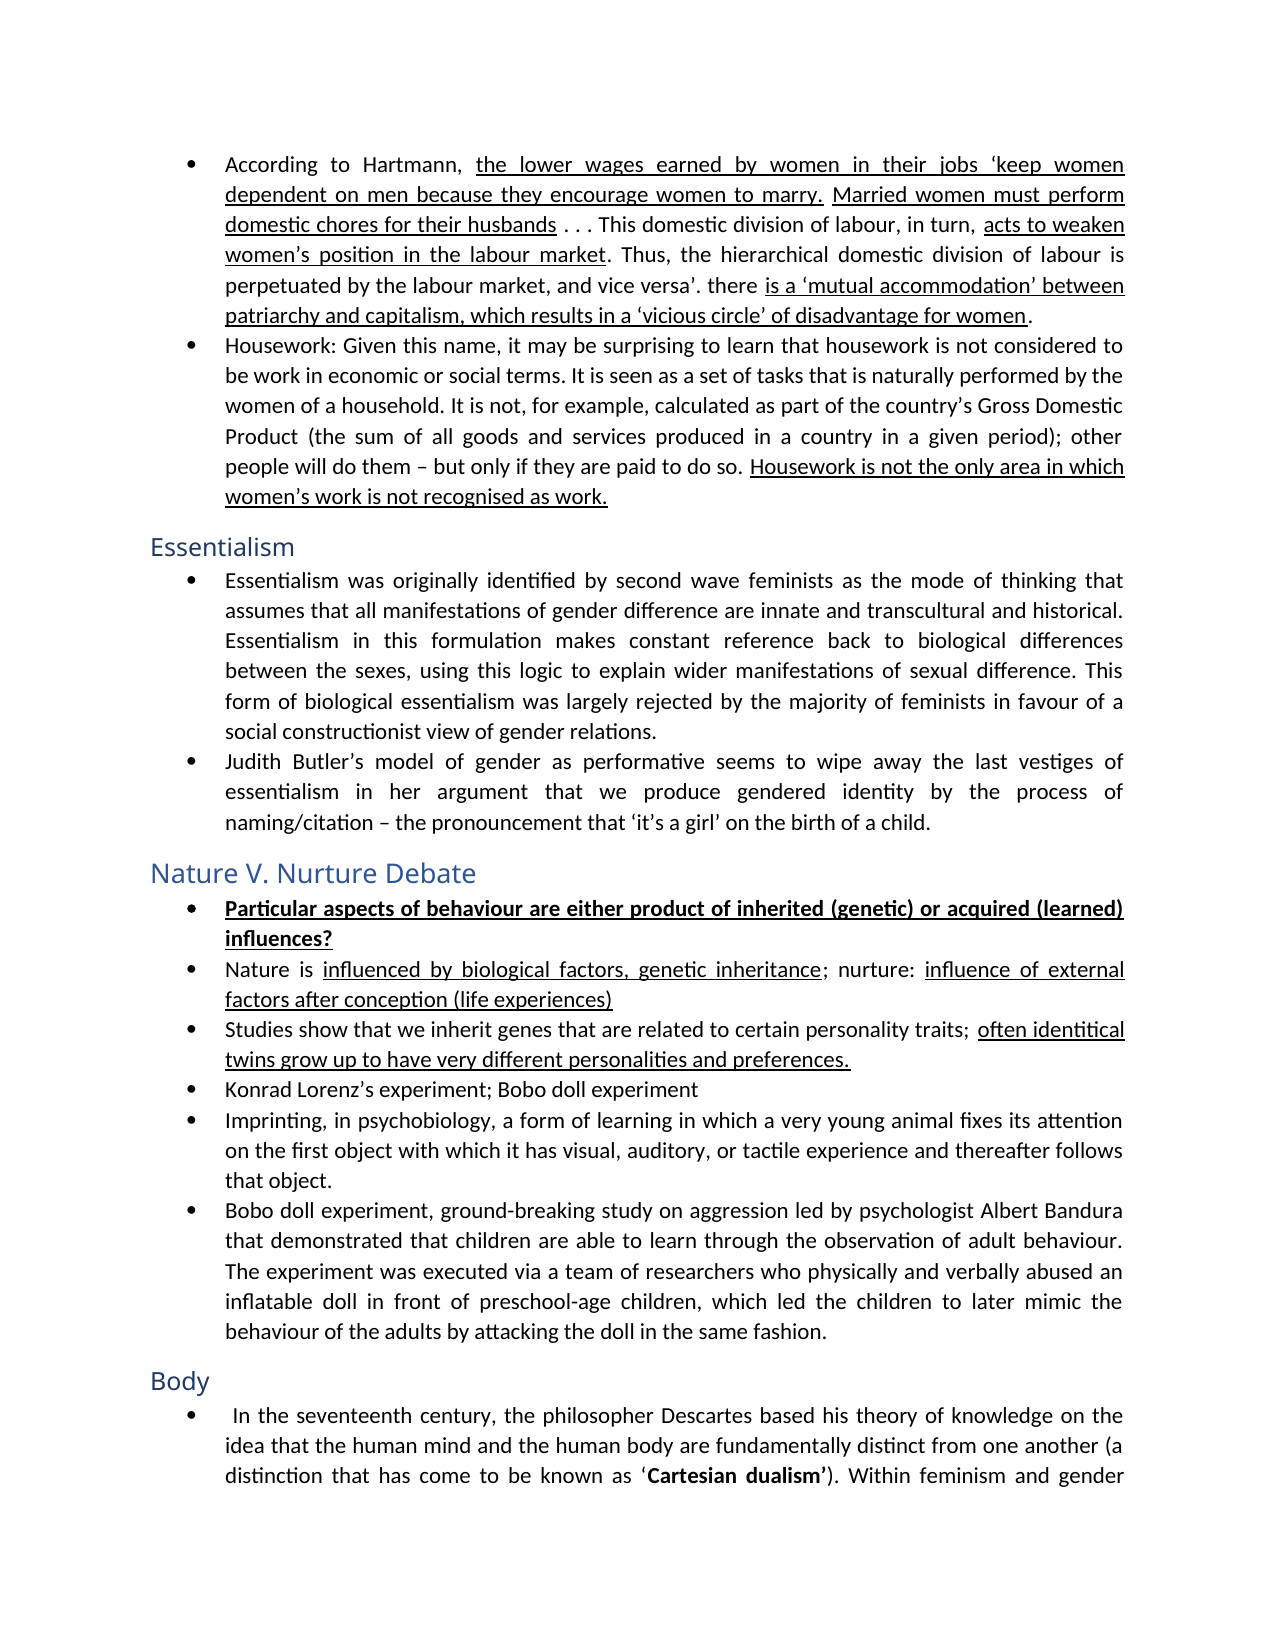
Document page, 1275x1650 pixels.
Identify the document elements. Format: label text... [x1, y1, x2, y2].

list Studies show that we inherit genes that are related to certain personality traits; often identitical twins grow up to have very different personalities and preferences. [187, 1015, 1125, 1073]
list Housework: Given this name, it may be surprising to learn that housework is not considered to be work in economic or social terms. It is seen as a set of tasks that is naturally performed by the women of a household. It is not, for example, calculated as part of the country’s Gross Domestic Product (the sum of all goods and services produced in a country in a given period); other people will do them – but only if they are paid to do so. Housework is not the only area in which women’s work is not recognised as work. [187, 331, 1125, 510]
list According to Hartmann, the lower wages earned by women in their jobs ‘keep women dependent on men because they encourage women to marry. Married women must perform domestic chores for their husbands . . . This domestic division of labour, in turn, acts to weaken women’s position in the labour market. Thus, the hierarchical domestic division of labour is perpetuated by the labour market, and vice versa’. there is a ‘mutual accommodation’ between patriarchy and capitalism, which results in a ‘vicious circle’ of disadvantage for women. [187, 150, 1125, 329]
subtitle Body [150, 1364, 1125, 1398]
list Imprinting, in psychobiology, a form of learning in which a very young animal fixes its attention on the first object with which it has visual, auditory, or tactile experience and thereafter follows that object. [187, 1106, 1125, 1194]
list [187, 1401, 1125, 1489]
list Particular aspects of behaviour are either product of inherited (genetic) or acquired (learned) influences? [187, 894, 1125, 952]
list Konrad Lorenz’s experiment; Bobo doll experiment [187, 1076, 1125, 1103]
list Essentialism was originally identified by second wave feminists as the mode of thinking that assumes that all manifestations of gender difference are innate and transcultural and historical. Essentialism in this formulation makes constant reference back to biological differences between the sexes, using this logic to explain wider manifestations of sexual difference. This form of biological essentialism was largely rejected by the majority of feminists in favour of a social constructionist view of gender relations. [187, 566, 1125, 745]
list Nature is influenced by biological factors, genetic inheritance; nurture: influence of external factors after conception (life experiences) [187, 955, 1125, 1013]
subtitle Nature V. Nurture Debate [150, 854, 1125, 891]
subtitle Essentialism [150, 529, 1125, 563]
list Judith Butler’s model of gender as performative seems to wipe away the last vestiges of essentialism in her argument that we produce gendered identity by the process of naming/citation – the pronouncement that ‘it’s a girl’ on the birth of a child. [187, 747, 1125, 836]
list Bobo doll experiment, ground-breaking study on aggression led by psychologist Albert Bandura that demonstrated that children are able to learn through the observation of adult behaviour. The experiment was executed via a team of researchers who physically and verbally abused an inflatable doll in front of preschool-age children, which led the children to later mimic the behaviour of the adults by attacking the doll in the same fashion. [187, 1196, 1125, 1345]
